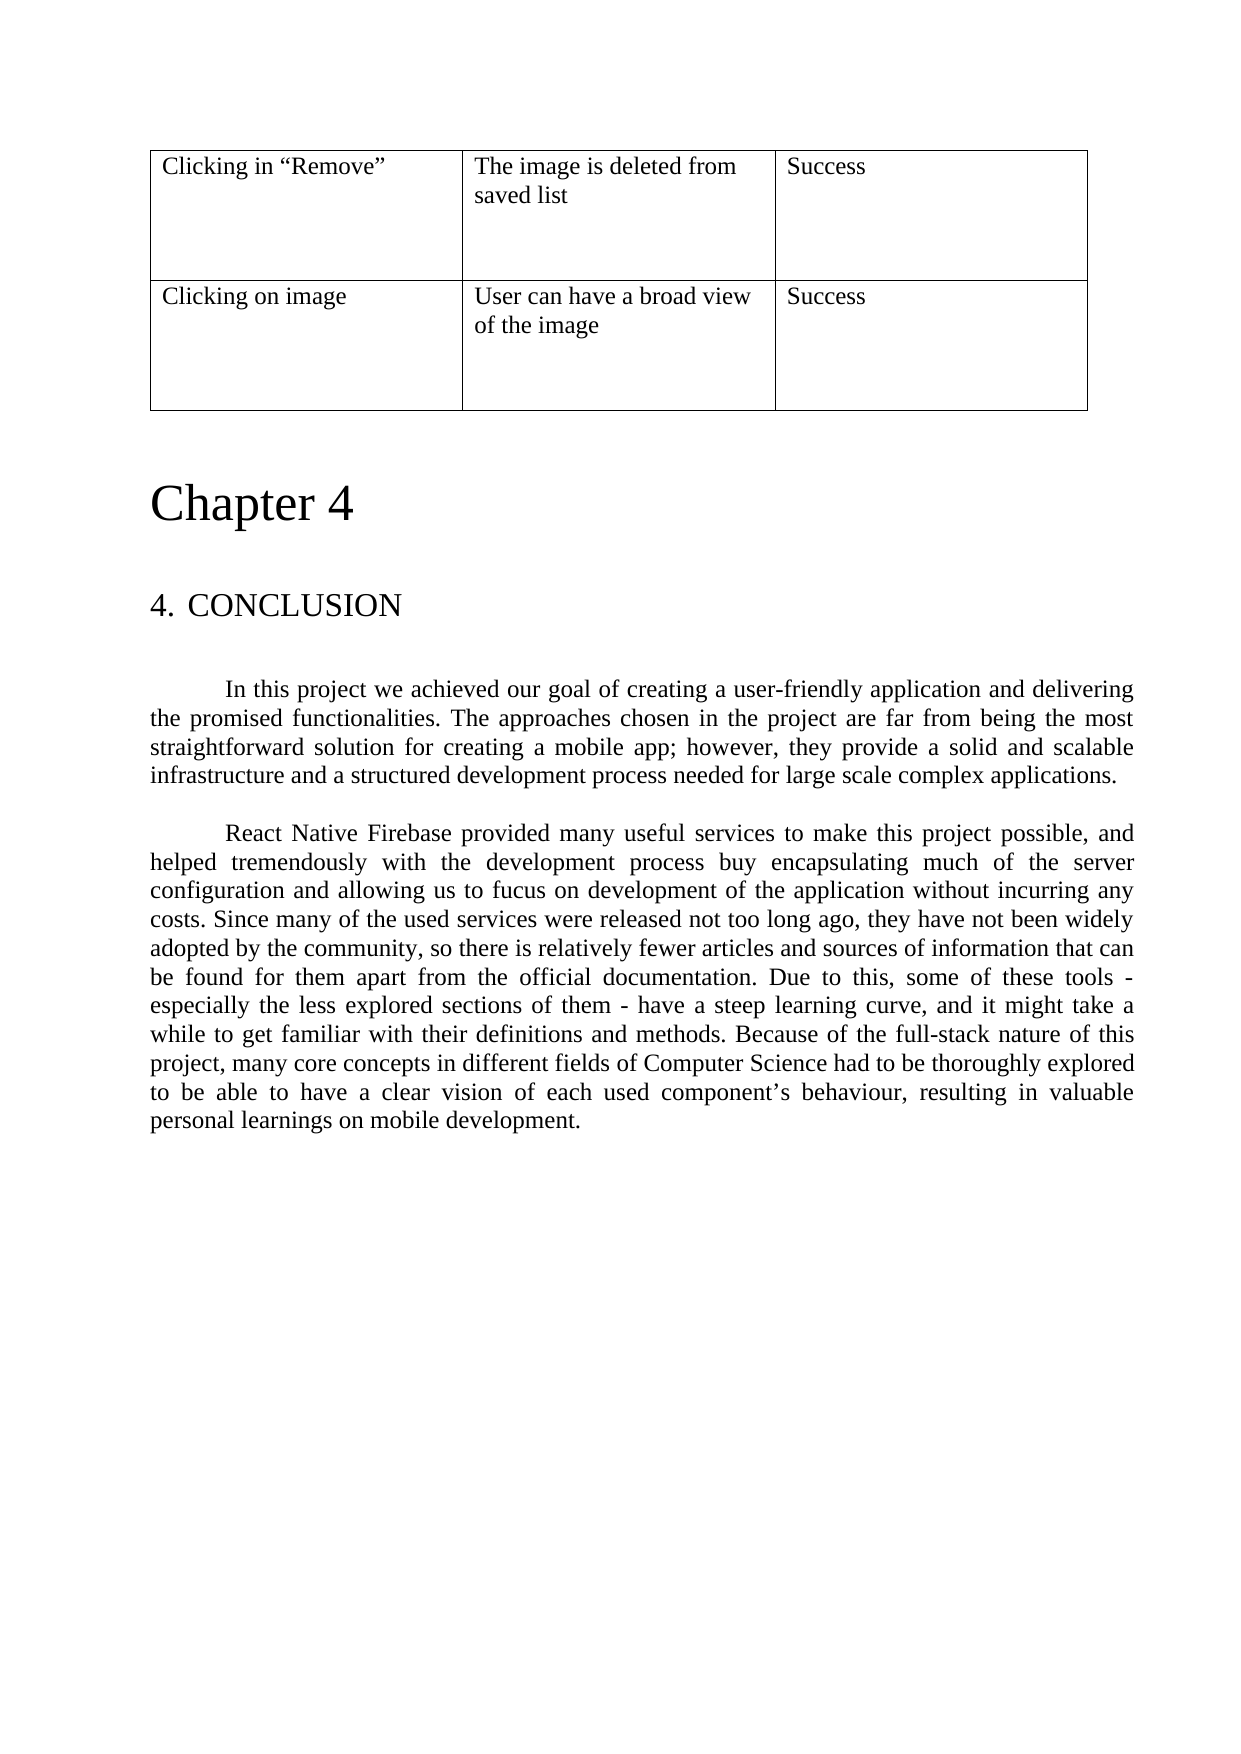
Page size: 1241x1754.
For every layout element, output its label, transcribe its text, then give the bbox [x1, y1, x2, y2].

table_cell Success [776, 281, 1087, 410]
table_cell Clicking on image [151, 281, 462, 410]
table_cell User can have a broad view of the image [463, 281, 775, 410]
table_cell Success [776, 151, 1087, 280]
text React Native Firebase provided many useful services to make this project possible, and helped tremendously with the development process buy encapsulating much of the server configuration and allowing us to fucus on development of the application without incurring any costs. Since many of the used services were released not too long ago, they have not been widely adopted by the community, so there is relatively fewer articles and sources of information that can be found for them apart from the official documentation. Due to this, some of these tools - especially the less explored sections of them - have a steep learning curve, and it might take a while to get familiar with their definitions and methods. Because of the full-stack nature of this project, many core concepts in different fields of Computer Science had to be thoroughly explored to be able to have a clear vision of each used component’s behaviour, resulting in valuable personal learnings on mobile development. [150, 818, 1135, 1134]
subtitle CONCLUSION [150, 585, 1135, 623]
text Chapter 4 [150, 471, 1135, 531]
table_cell Clicking in “Remove” [151, 151, 462, 280]
text In this project we achieved our goal of creating a user-friendly application and delivering the promised functionalities. The approaches chosen in the project are far from being the most straightforward solution for creating a mobile app; however, they provide a solid and scalable infrastructure and a structured development process needed for large scale complex applications. [150, 674, 1135, 789]
table_cell The image is deleted from saved list [463, 151, 775, 280]
